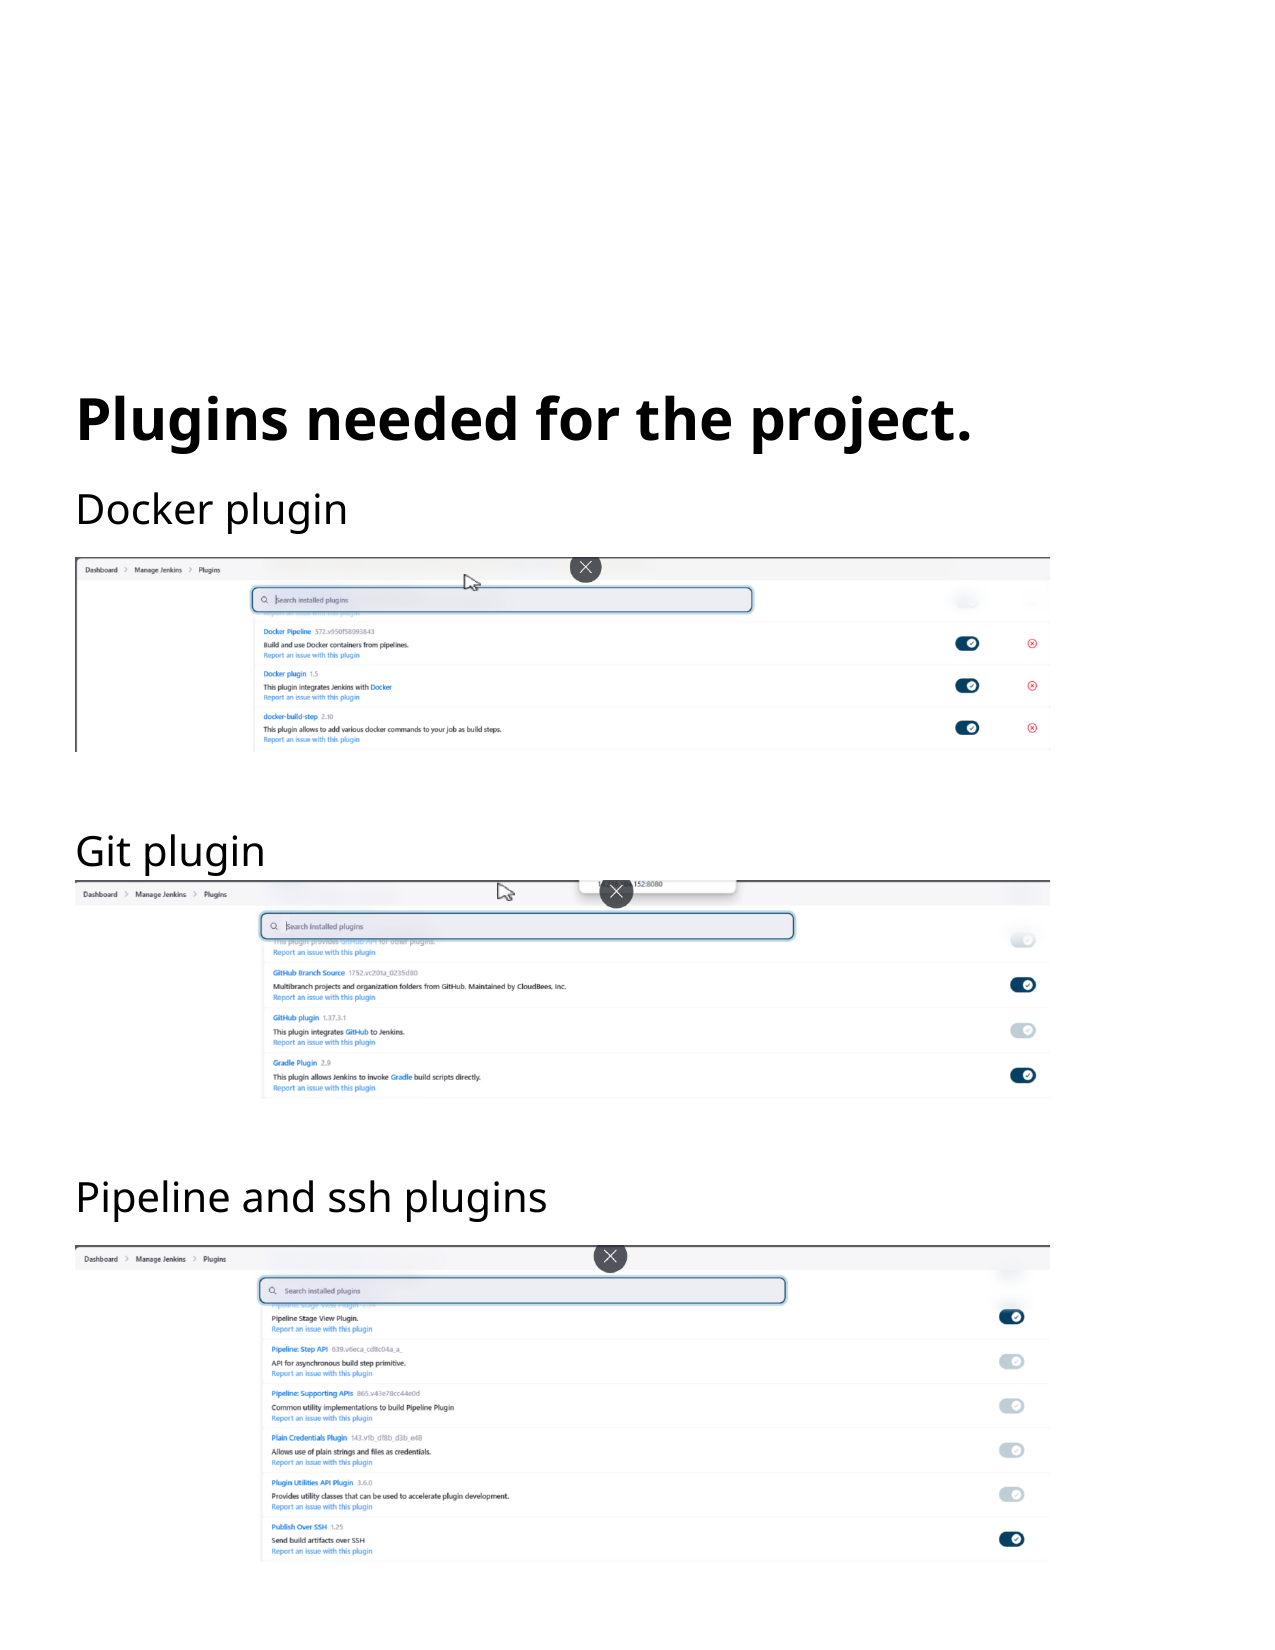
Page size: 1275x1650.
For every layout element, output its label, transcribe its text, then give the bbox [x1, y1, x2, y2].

text Plugins needed for the project. [75, 377, 1200, 457]
picture [75, 557, 1050, 752]
picture [75, 880, 1050, 1099]
picture [75, 1245, 1050, 1562]
text Docker plugin [75, 480, 1200, 537]
text Pipeline and ssh plugins [75, 1167, 1200, 1224]
